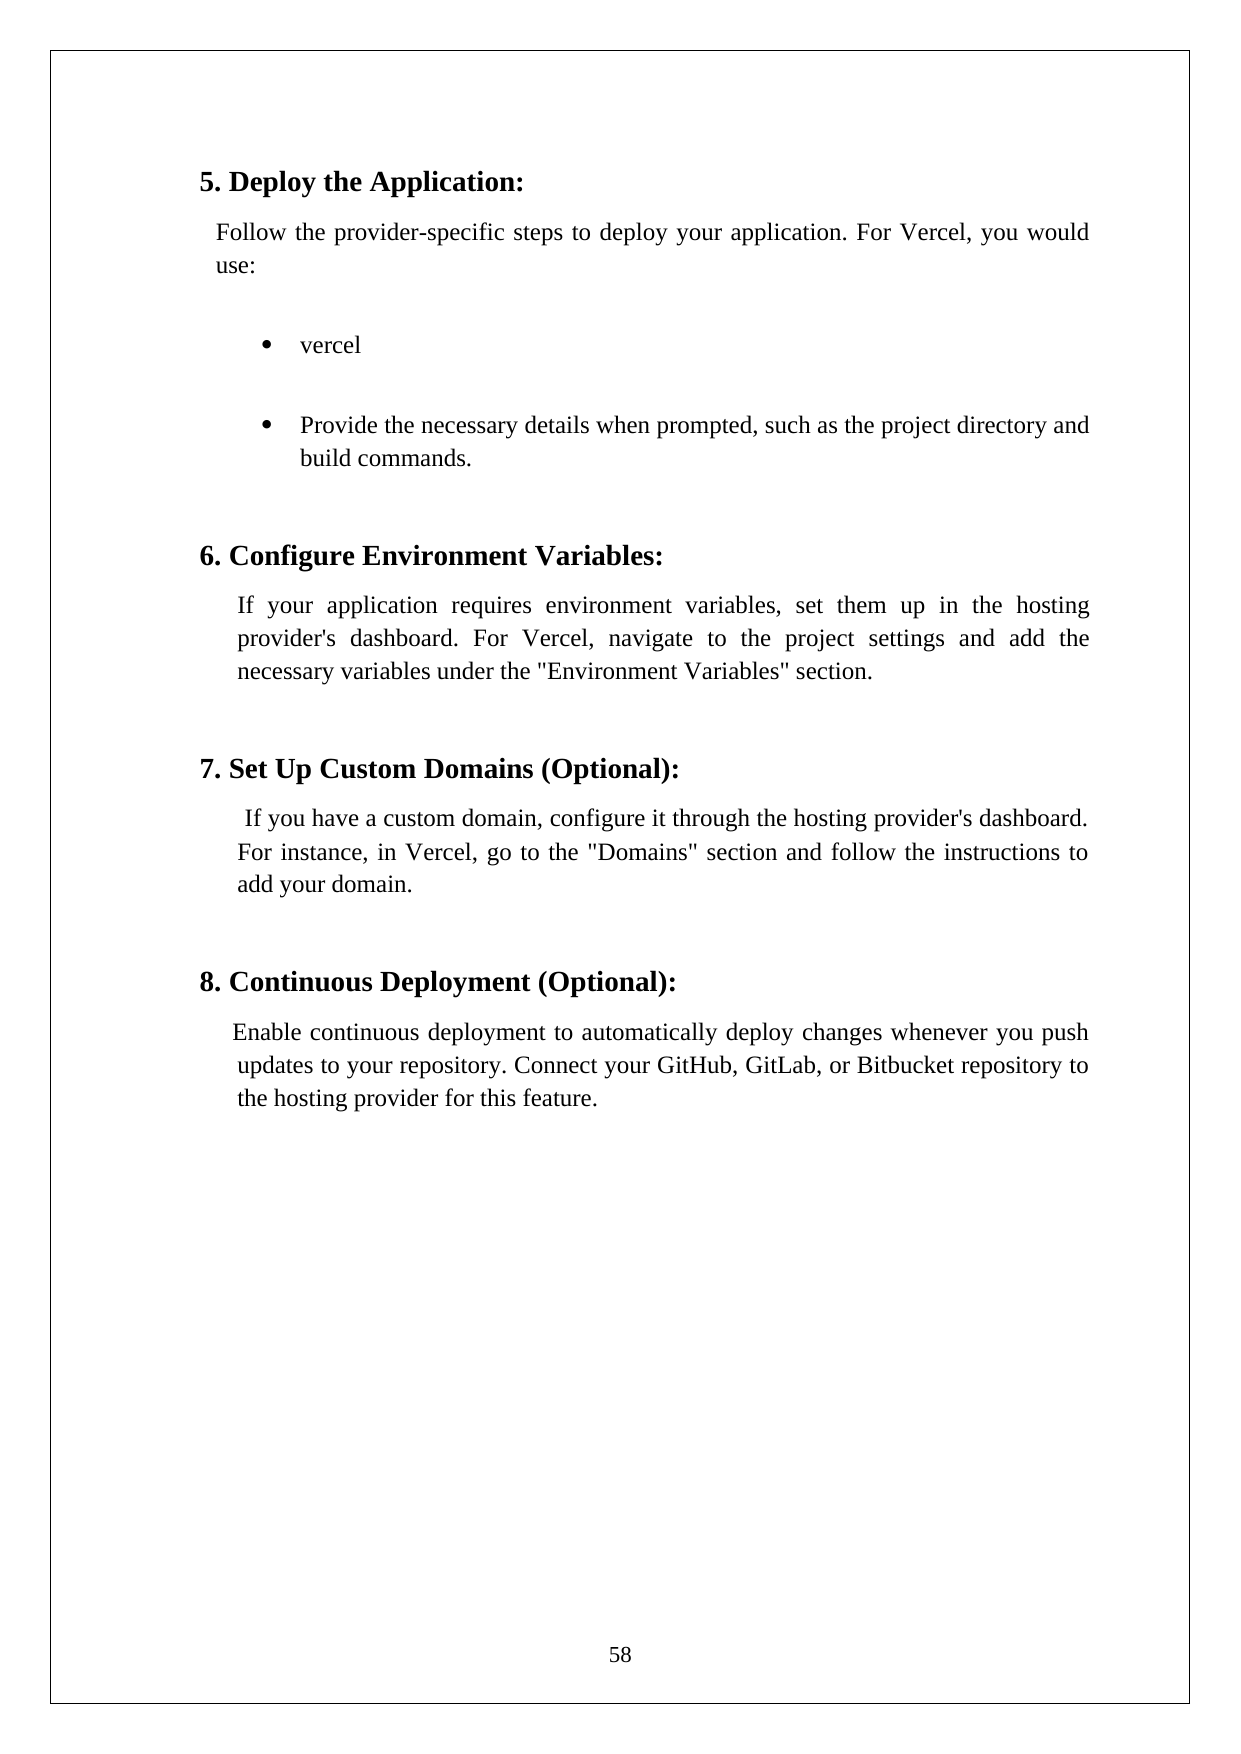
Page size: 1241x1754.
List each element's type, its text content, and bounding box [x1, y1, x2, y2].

list If your application requires environment variables, set them up in the hosting provider's dashboard. For Vercel, navigate to the project settings and add the necessary variables under the "Environment Variables" section. [199, 590, 1090, 685]
list vercel [262, 330, 1090, 359]
list 8. Continuous Deployment (Optional): [199, 964, 1090, 997]
list 5. Deploy the Application: [199, 164, 1090, 198]
list Enable continuous deployment to automatically deploy changes whenever you push updates to your repository. Connect your GitHub, GitLab, or Bitbucket repository to the hosting provider for this feature. [199, 1017, 1090, 1111]
list 7. Set Up Custom Domains (Optional): [199, 751, 1090, 784]
list If you have a custom domain, configure it through the hosting provider's dashboard. For instance, in Vercel, go to the "Domains" section and follow the instructions to add your domain. [225, 803, 1090, 898]
list 6. Configure Environment Variables: [199, 538, 1090, 571]
list Provide the necessary details when prompted, such as the project directory and build commands. [262, 410, 1090, 472]
list Follow the provider-specific steps to deploy your application. For Vercel, you would use: [216, 217, 1090, 279]
